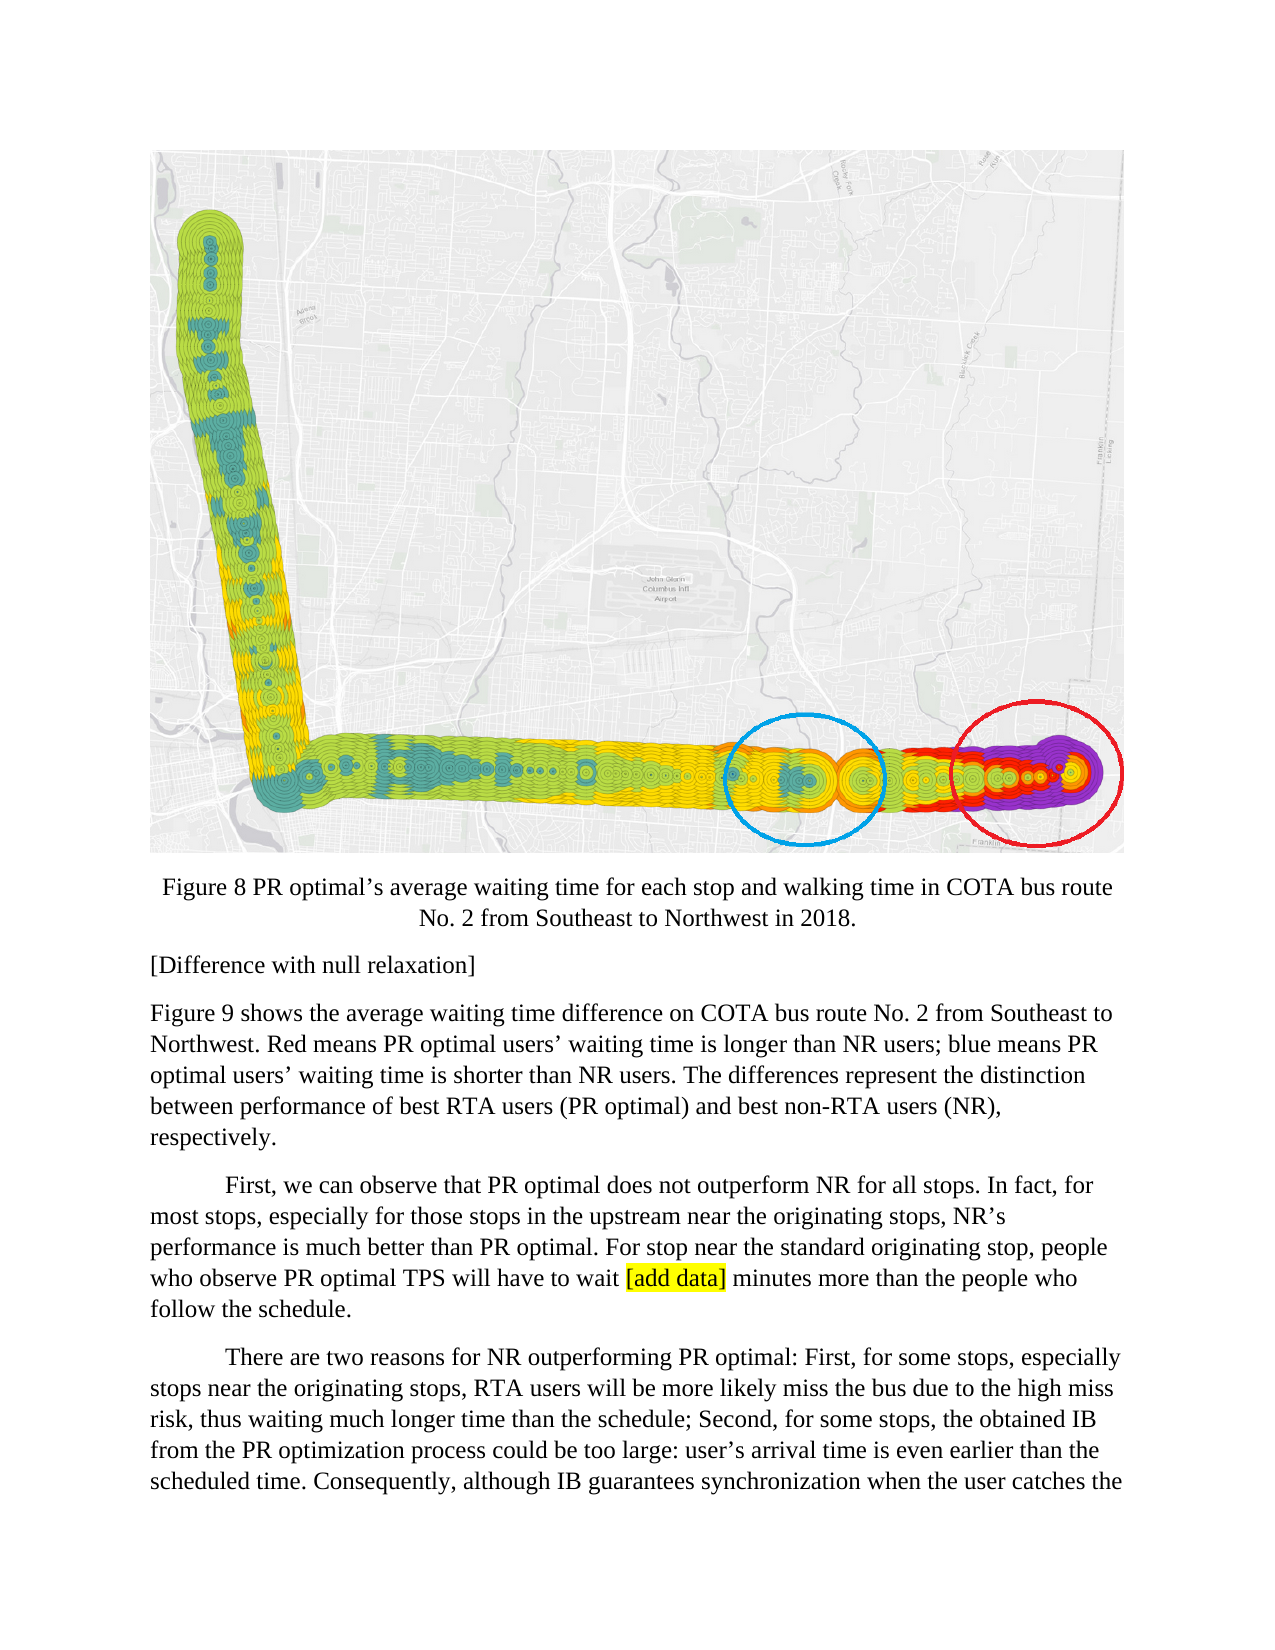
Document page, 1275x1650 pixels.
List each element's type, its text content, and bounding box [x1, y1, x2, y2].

text [Difference with null relaxation] [150, 951, 1125, 979]
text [150, 1342, 1125, 1495]
text Figure 9 shows the average waiting time difference on COTA bus route No. 2 from Southeast to Northwest. Red means PR optimal users’ waiting time is longer than NR users; blue means PR optimal users’ waiting time is shorter than NR users. The differences represent the distinction between performance of best RTA users (PR optimal) and best non-RTA users (NR), respectively. [150, 998, 1125, 1151]
text First, we can observe that PR optimal does not outperform NR for all stops. In fact, for most stops, especially for those stops in the upstream near the originating stops, NR’s performance is much better than PR optimal. For stop near the standard originating stop, people who observe PR optimal TPS will have to wait [add data] minutes more than the people who follow the schedule. [150, 1170, 1125, 1323]
picture [150, 150, 1124, 853]
